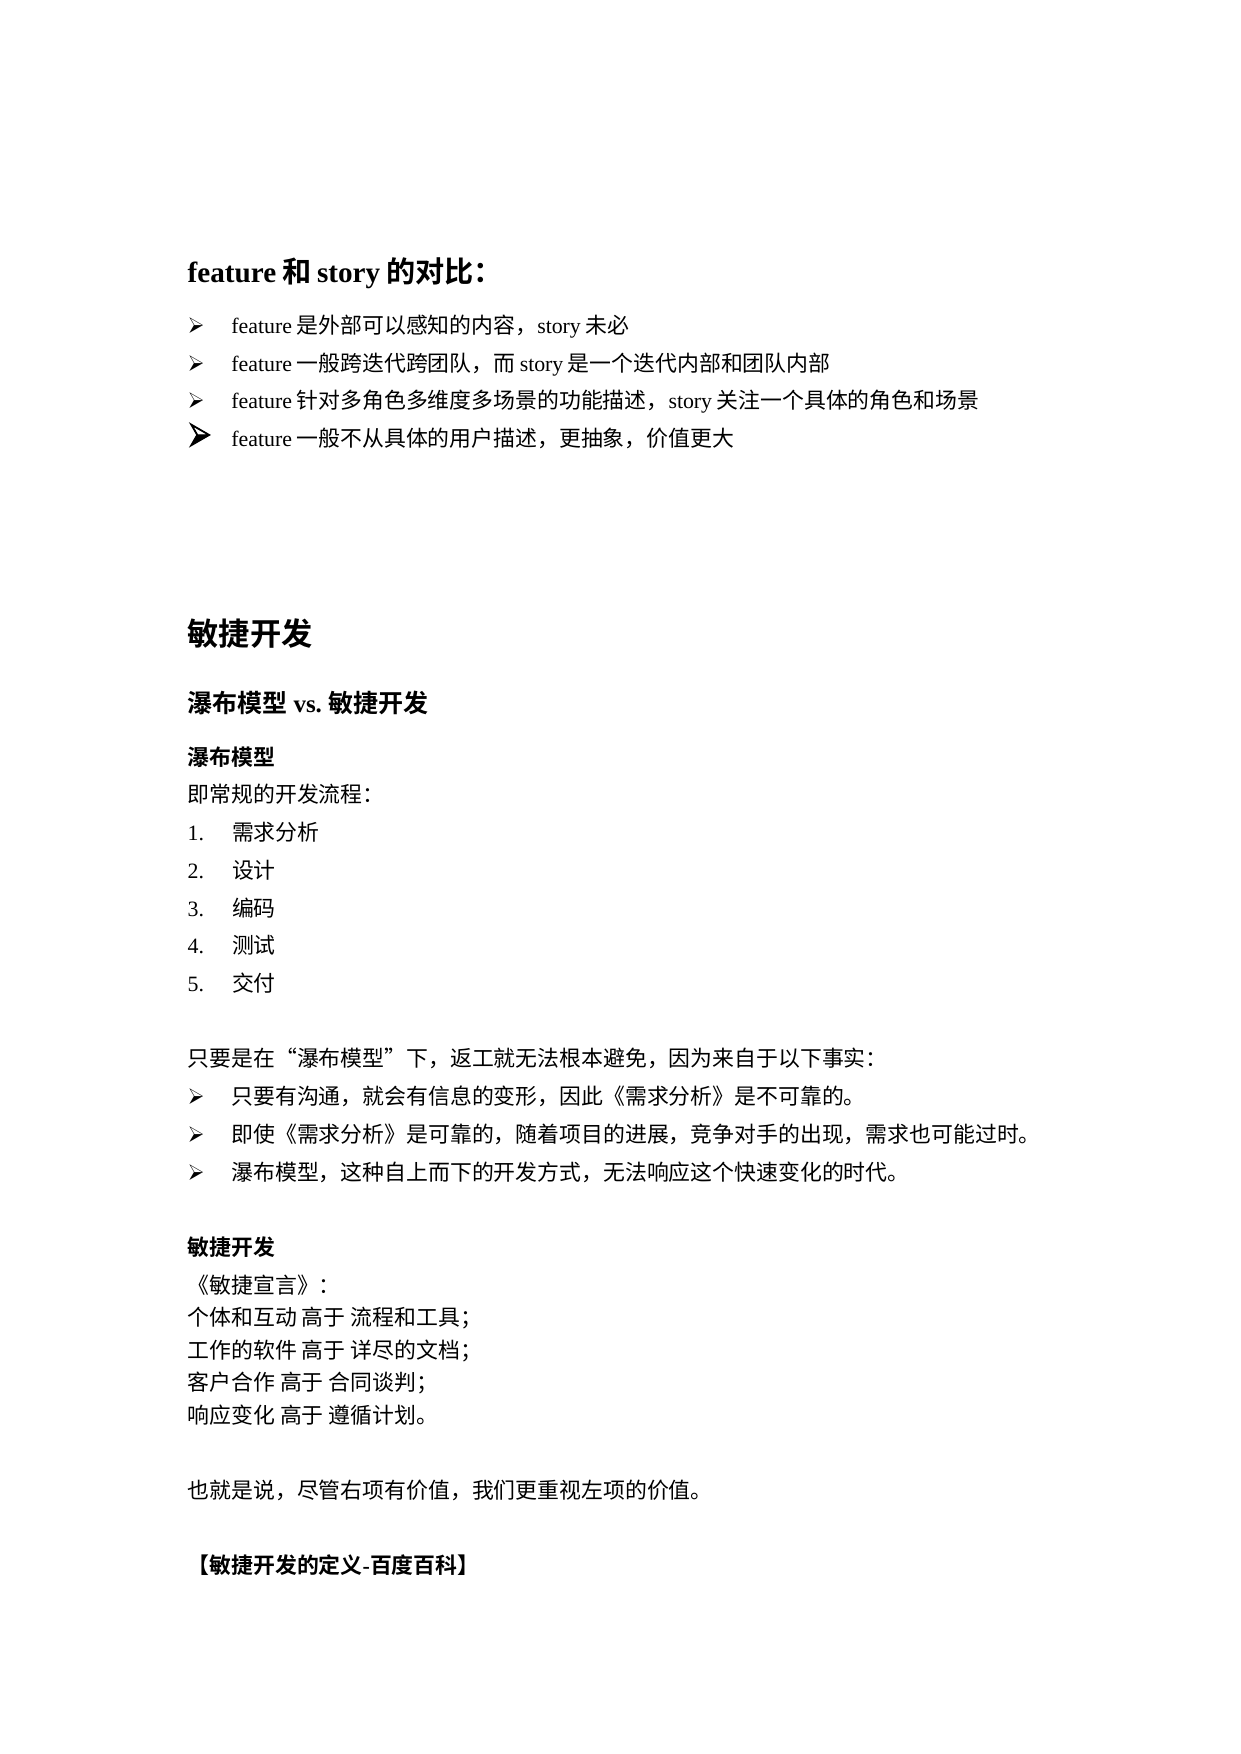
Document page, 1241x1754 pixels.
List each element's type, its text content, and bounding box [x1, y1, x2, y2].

list 即使《需求分析》是可靠的，随着项目的进展，竞争对手的出现，需求也可能过时。 [187, 1116, 1053, 1149]
text 敏捷开发 [187, 1229, 1053, 1262]
list 只要有沟通，就会有信息的变形，因此《需求分析》是不可靠的。 [187, 1079, 1053, 1111]
text 瀑布模型 [187, 739, 1053, 772]
text feature和story的对比： [187, 237, 1053, 302]
list feature是外部可以感知的内容，story未必 [187, 308, 1053, 340]
list 《敏捷宣言》： 个体和互动 高于 流程和工具； 工作的软件 高于 详尽的文档； 客户合作 高于 合同谈判； 响应变化 高于 遵循计划。 [187, 1267, 1053, 1430]
text 也就是说，尽管右项有价值，我们更重视左项的价值。 [187, 1473, 1053, 1505]
list 测试 [187, 928, 1053, 960]
list 敏捷开发 [187, 599, 1053, 664]
list 交付 [187, 966, 1053, 998]
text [187, 1548, 1053, 1581]
list feature针对多角色多维度多场景的功能描述，story关注一个具体的角色和场景 [187, 383, 1053, 416]
list 编码 [187, 890, 1053, 923]
list 设计 [187, 852, 1053, 885]
list feature一般不从具体的用户描述，更抽象，价值更大 [187, 421, 1053, 453]
text 瀑布模型 vs. 敏捷开发 [187, 669, 1053, 734]
text 即常规的开发流程： [187, 777, 1053, 809]
list 瀑布模型，这种自上而下的开发方式，无法响应这个快速变化的时代。 [187, 1154, 1053, 1187]
list 需求分析 [187, 815, 1053, 847]
list feature一般跨迭代跨团队，而story是一个迭代内部和团队内部 [187, 345, 1053, 378]
text 只要是在“瀑布模型”下，返工就无法根本避免，因为来自于以下事实： [187, 1041, 1053, 1073]
